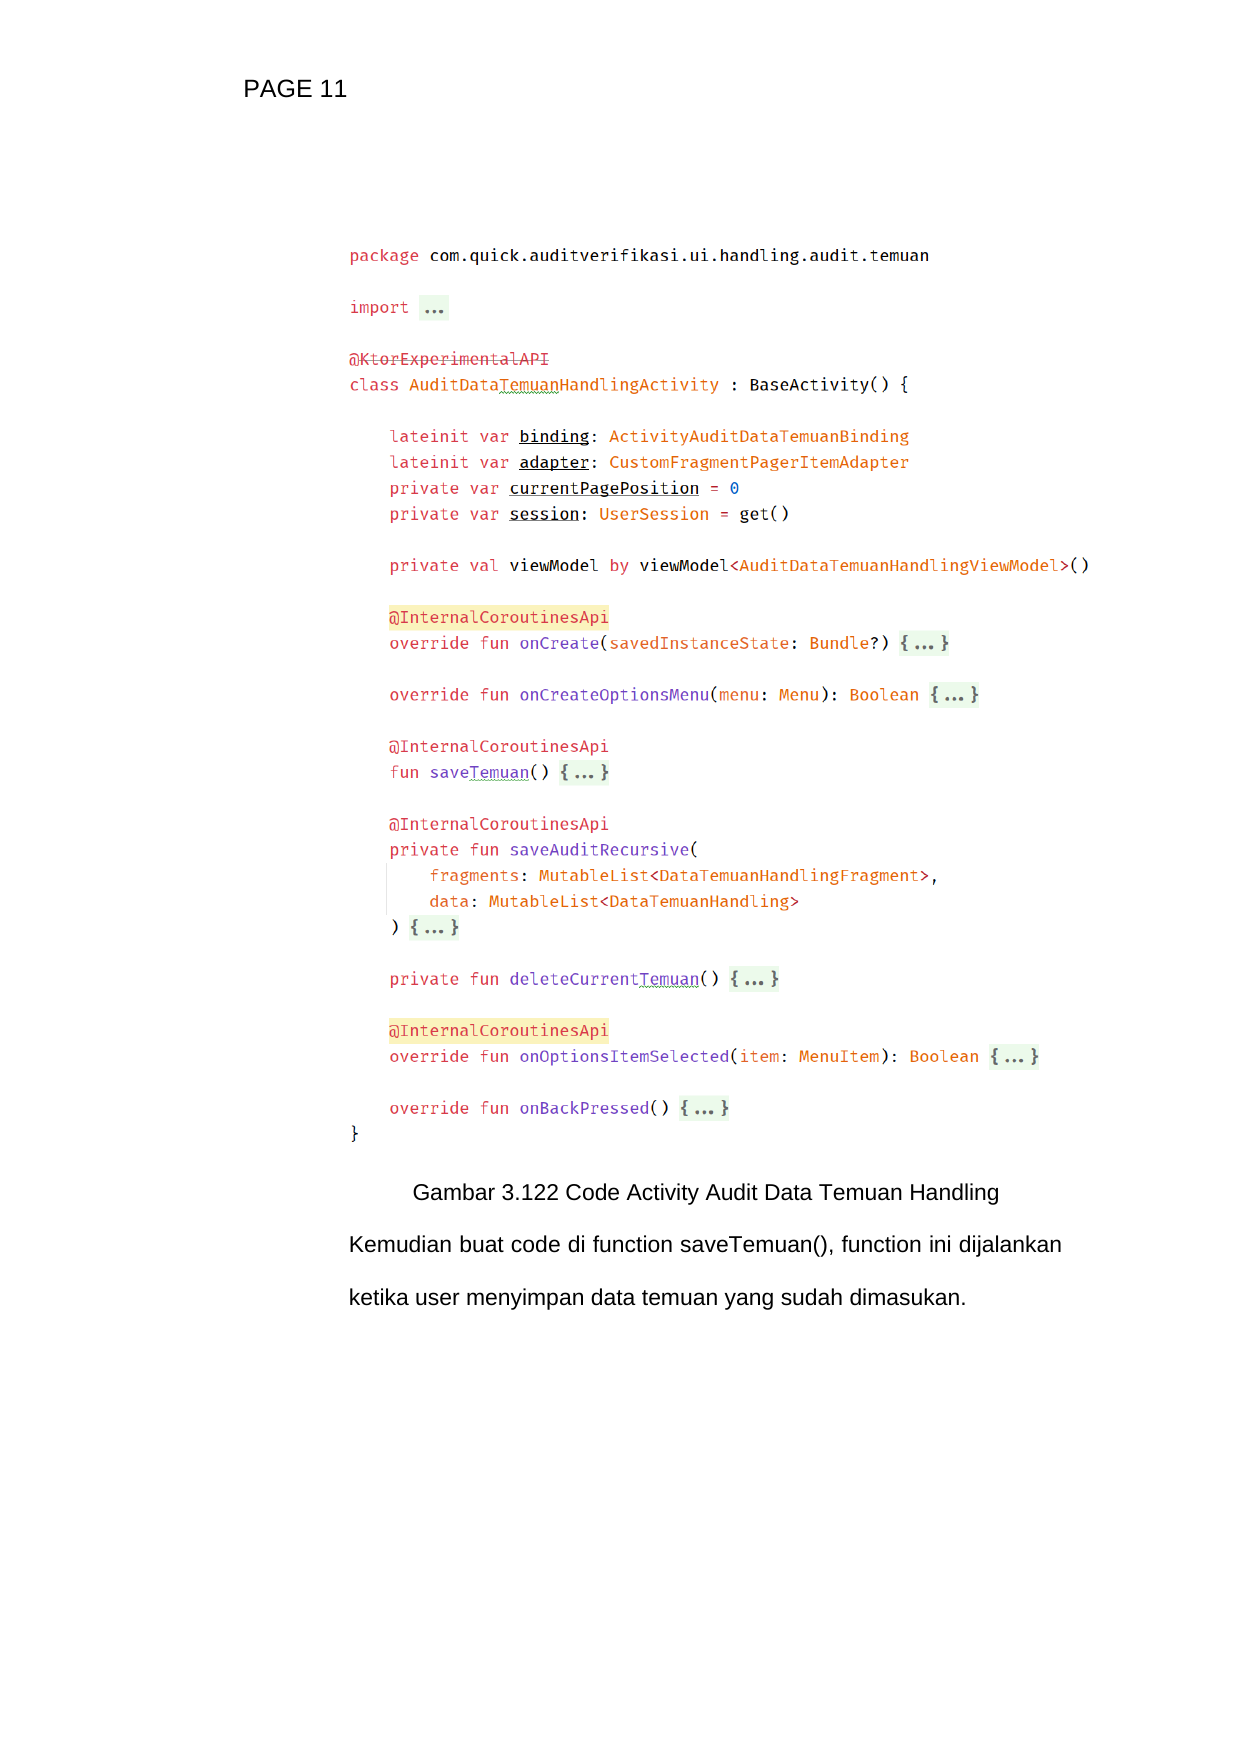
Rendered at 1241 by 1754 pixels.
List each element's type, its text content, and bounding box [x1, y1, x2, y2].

picture [348, 246, 1099, 1150]
title Kemudian buat code di function saveTemuan(), function ini dijalankan ketika user menyimpan data temuan yang sudah dimasukan. [349, 1231, 1063, 1310]
